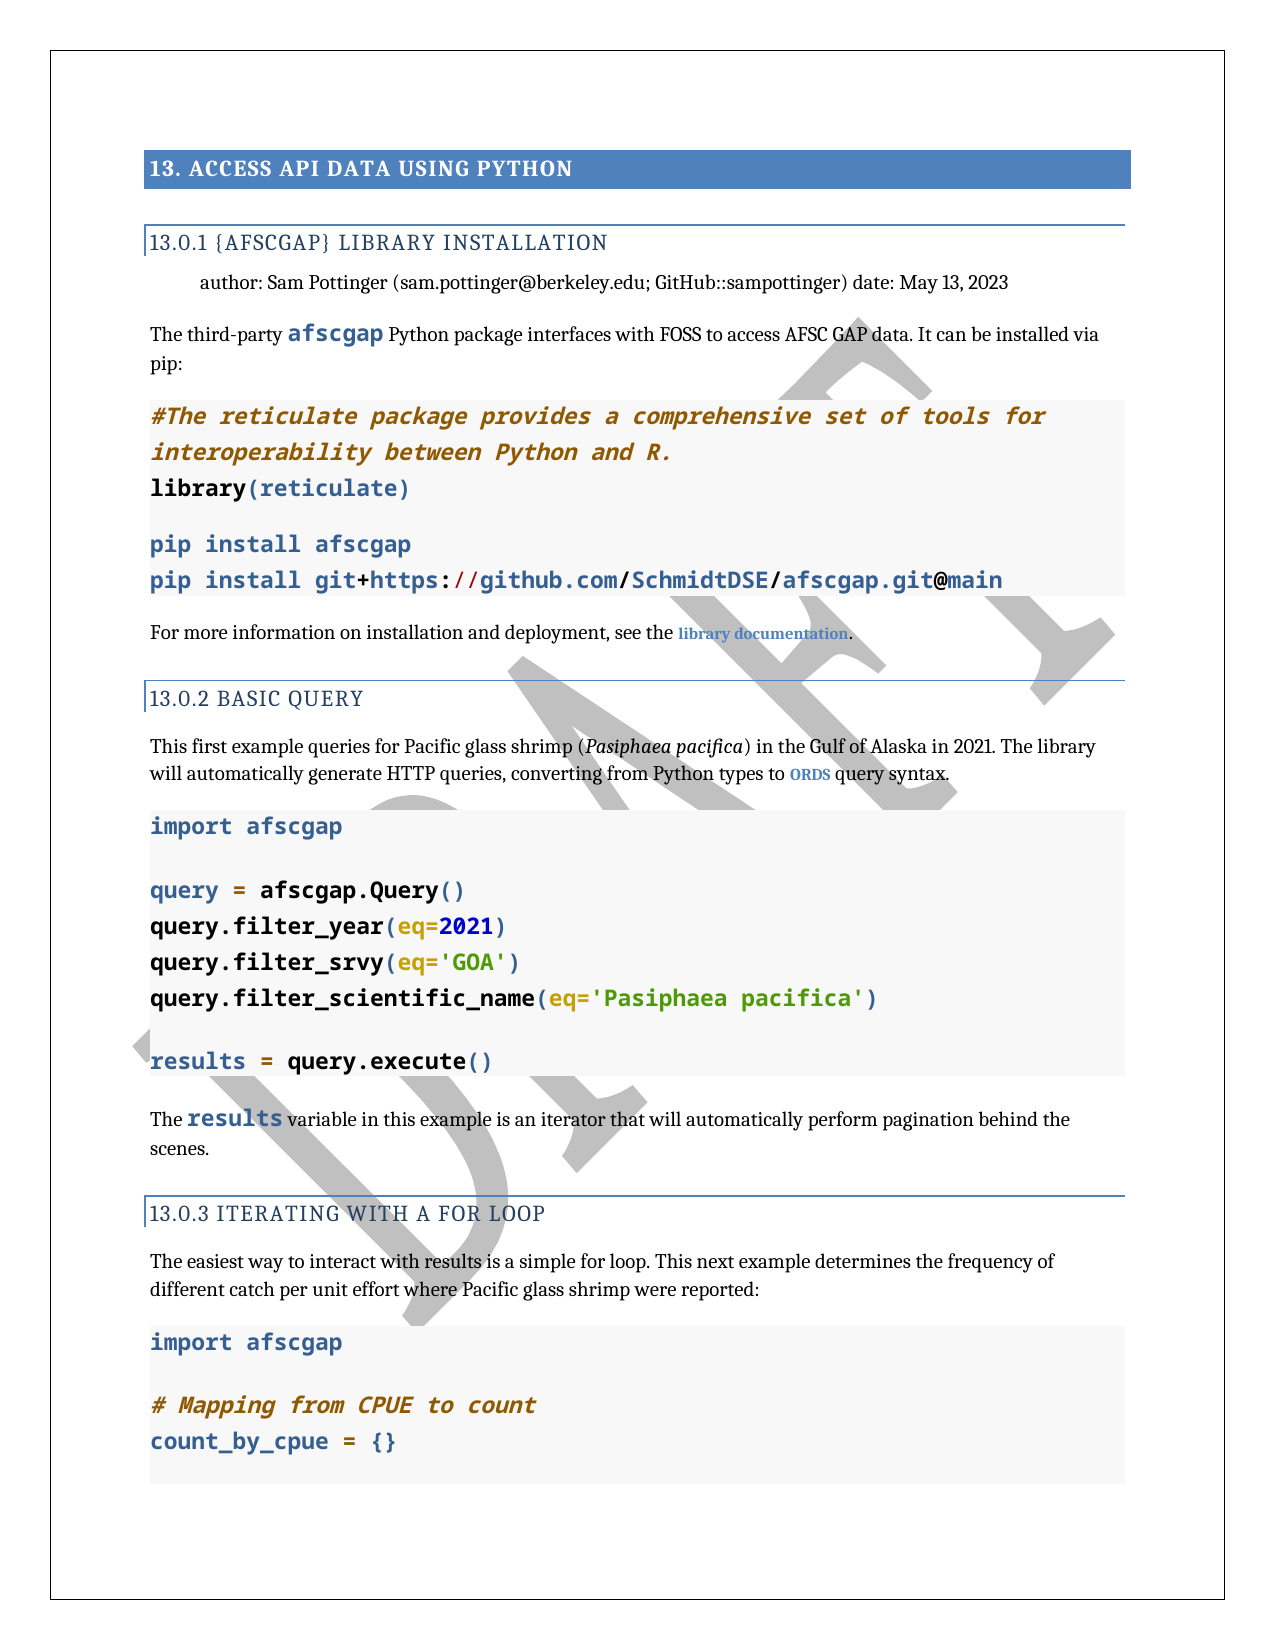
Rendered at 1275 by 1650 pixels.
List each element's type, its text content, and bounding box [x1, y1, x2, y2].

subtitle 13.0.3 Iterating with a for loop [146, 1197, 1125, 1227]
subtitle 13.0.2 Basic query [146, 681, 1125, 712]
text pip install afscgap pip install git+https://github.com/SchmidtDSE/afscgap.git@main [150, 528, 1125, 596]
text author: Sam Pottinger (sam.pottinger@berkeley.edu; GitHub::sampottinger) date: May 13, 2023 [200, 270, 1075, 294]
text import afscgap query = afscgap.Query() query.filter_year(eq=2021) query.filter_srvy(eq='GOA') query.filter_scientific_name(eq='Pasiphaea pacifica') results = query.execute() [150, 810, 1125, 1076]
subtitle 13. Access API data using Python [150, 156, 1125, 183]
text This first example queries for Pacific glass shrimp (Pasiphaea pacifica) in the Gulf of Alaska in 2021. The library will automatically generate HTTP queries, converting from Python types to ORDS query syntax. [150, 734, 1125, 786]
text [150, 1326, 1125, 1484]
text The results variable in this example is an iterator that will automatically perform pagination behind the scenes. [150, 1102, 1125, 1161]
text The easiest way to interact with results is a simple for loop. This next example determines the frequency of different catch per unit effort where Pacific glass shrimp were reported: [150, 1250, 1125, 1301]
text For more information on installation and deployment, see the library documentation. [150, 621, 1125, 645]
text #The reticulate package provides a comprehensive set of tools for interoperability between Python and R. library(reticulate) [150, 400, 1125, 503]
text The third-party afscgap Python package interfaces with FOSS to access AFSC GAP data. It can be installed via pip: [150, 317, 1125, 375]
subtitle 13.0.1 {afscgap} Library Installation [146, 226, 1125, 256]
